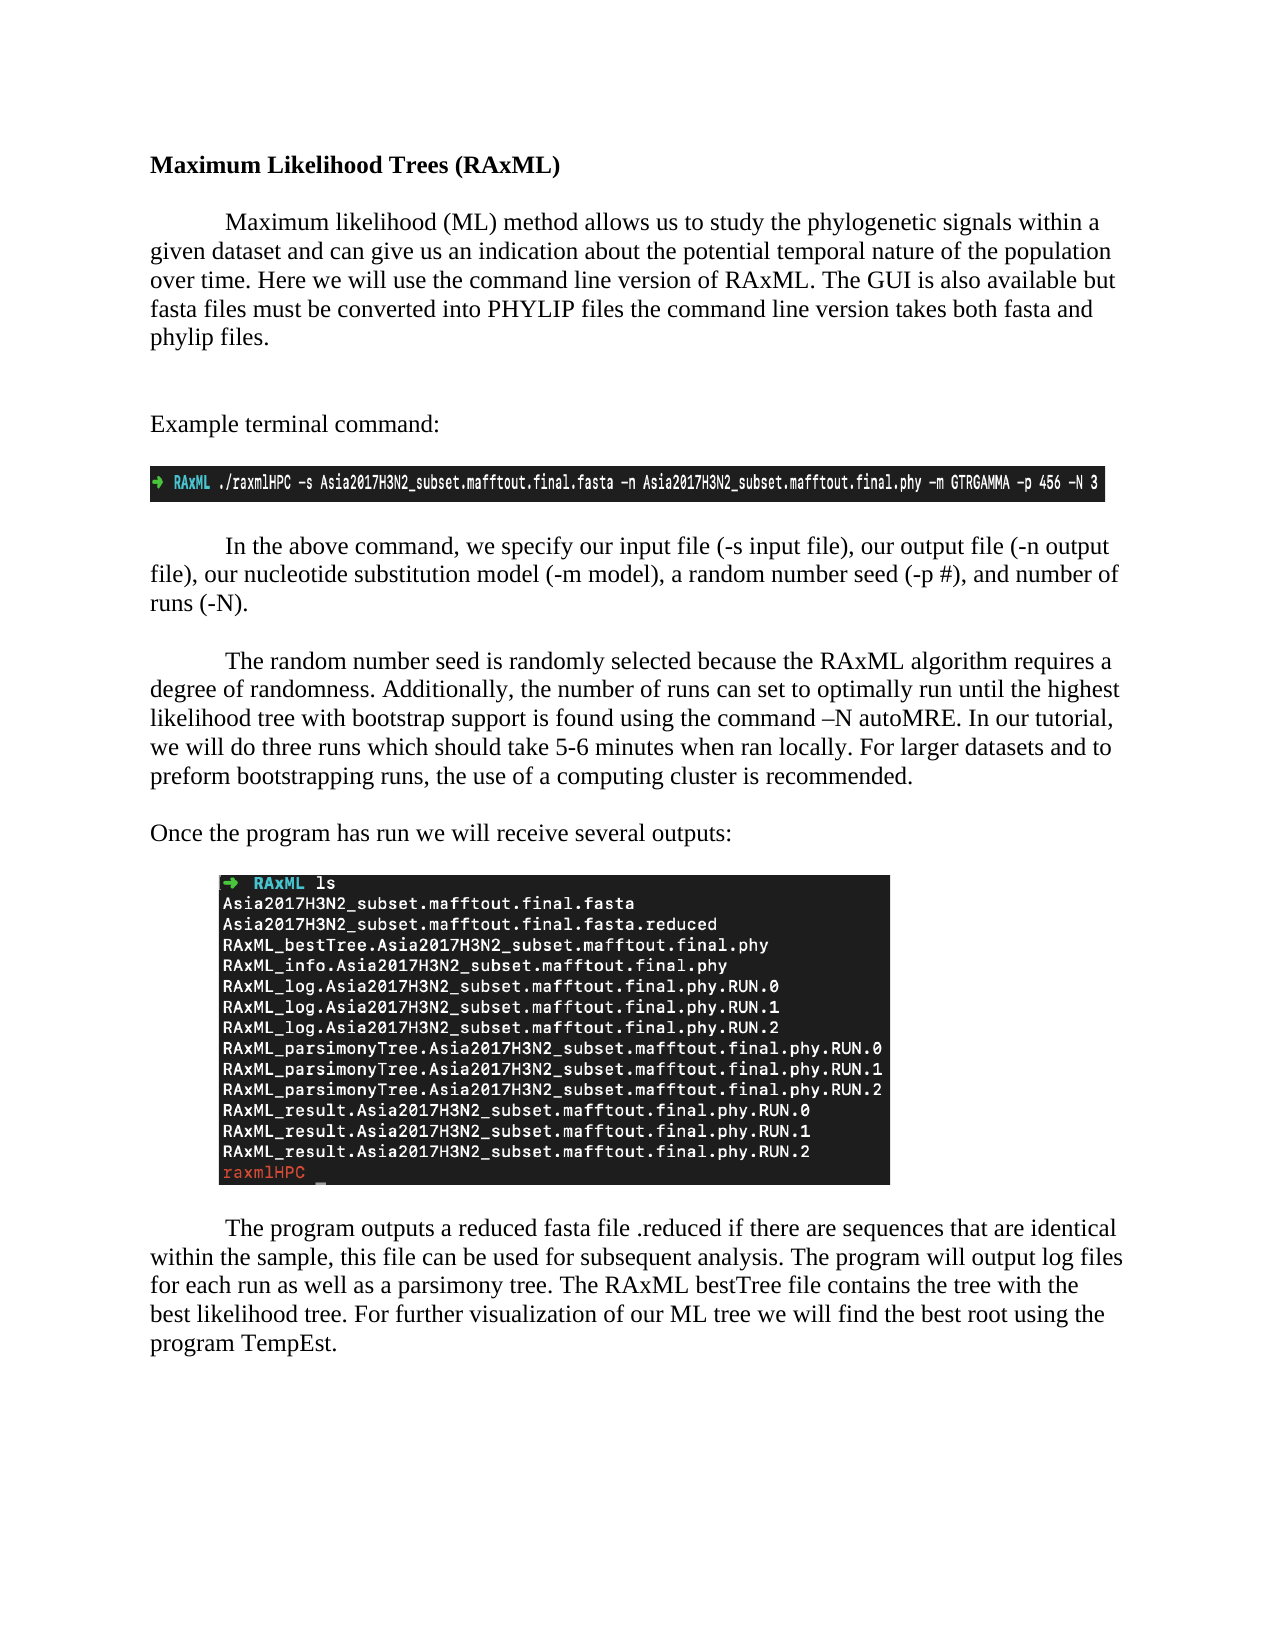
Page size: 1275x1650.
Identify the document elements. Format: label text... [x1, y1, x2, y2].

picture [218, 875, 891, 1185]
text Once the program has run we will receive several outputs: [150, 818, 1125, 847]
text Maximum Likelihood Trees (RAxML) [150, 150, 1125, 179]
text The program outputs a reduced fasta file .reduced if there are sequences that are identical within the sample, this file can be used for subsequent analysis. The program will output log files for each run as well as a parsimony tree. The RAxML bestTree file contains the tree with the best likelihood tree. For further visualization of our ML tree we will find the best root using the program TempEst. [150, 1213, 1125, 1357]
text In the above command, we specify our input file (-s input file), our output file (-n output file), our nucleotide substitution model (-m model), a random number seed (-p #), and number of runs (-N). [150, 531, 1125, 617]
text Example terminal command: [150, 409, 1125, 437]
picture [150, 466, 1106, 502]
text The random number seed is randomly selected because the RAxML algorithm requires a degree of randomness. Additionally, the number of runs can set to optimally run until the highest likelihood tree with bootstrap support is found using the command –N autoMRE. In our tutorial, we will do three runs which should take 5-6 minutes when ran locally. For larger datasets and to preform bootstrapping runs, the use of a computing cluster is recommended. [150, 646, 1125, 789]
text Maximum likelihood (ML) method allows us to study the phylogenetic signals within a given dataset and can give us an indication about the potential temporal nature of the population over time. Here we will use the command line version of RAxML. The GUI is also available but fasta files must be converted into PHYLIP files the command line version takes both fasta and phylip files. [150, 207, 1125, 351]
